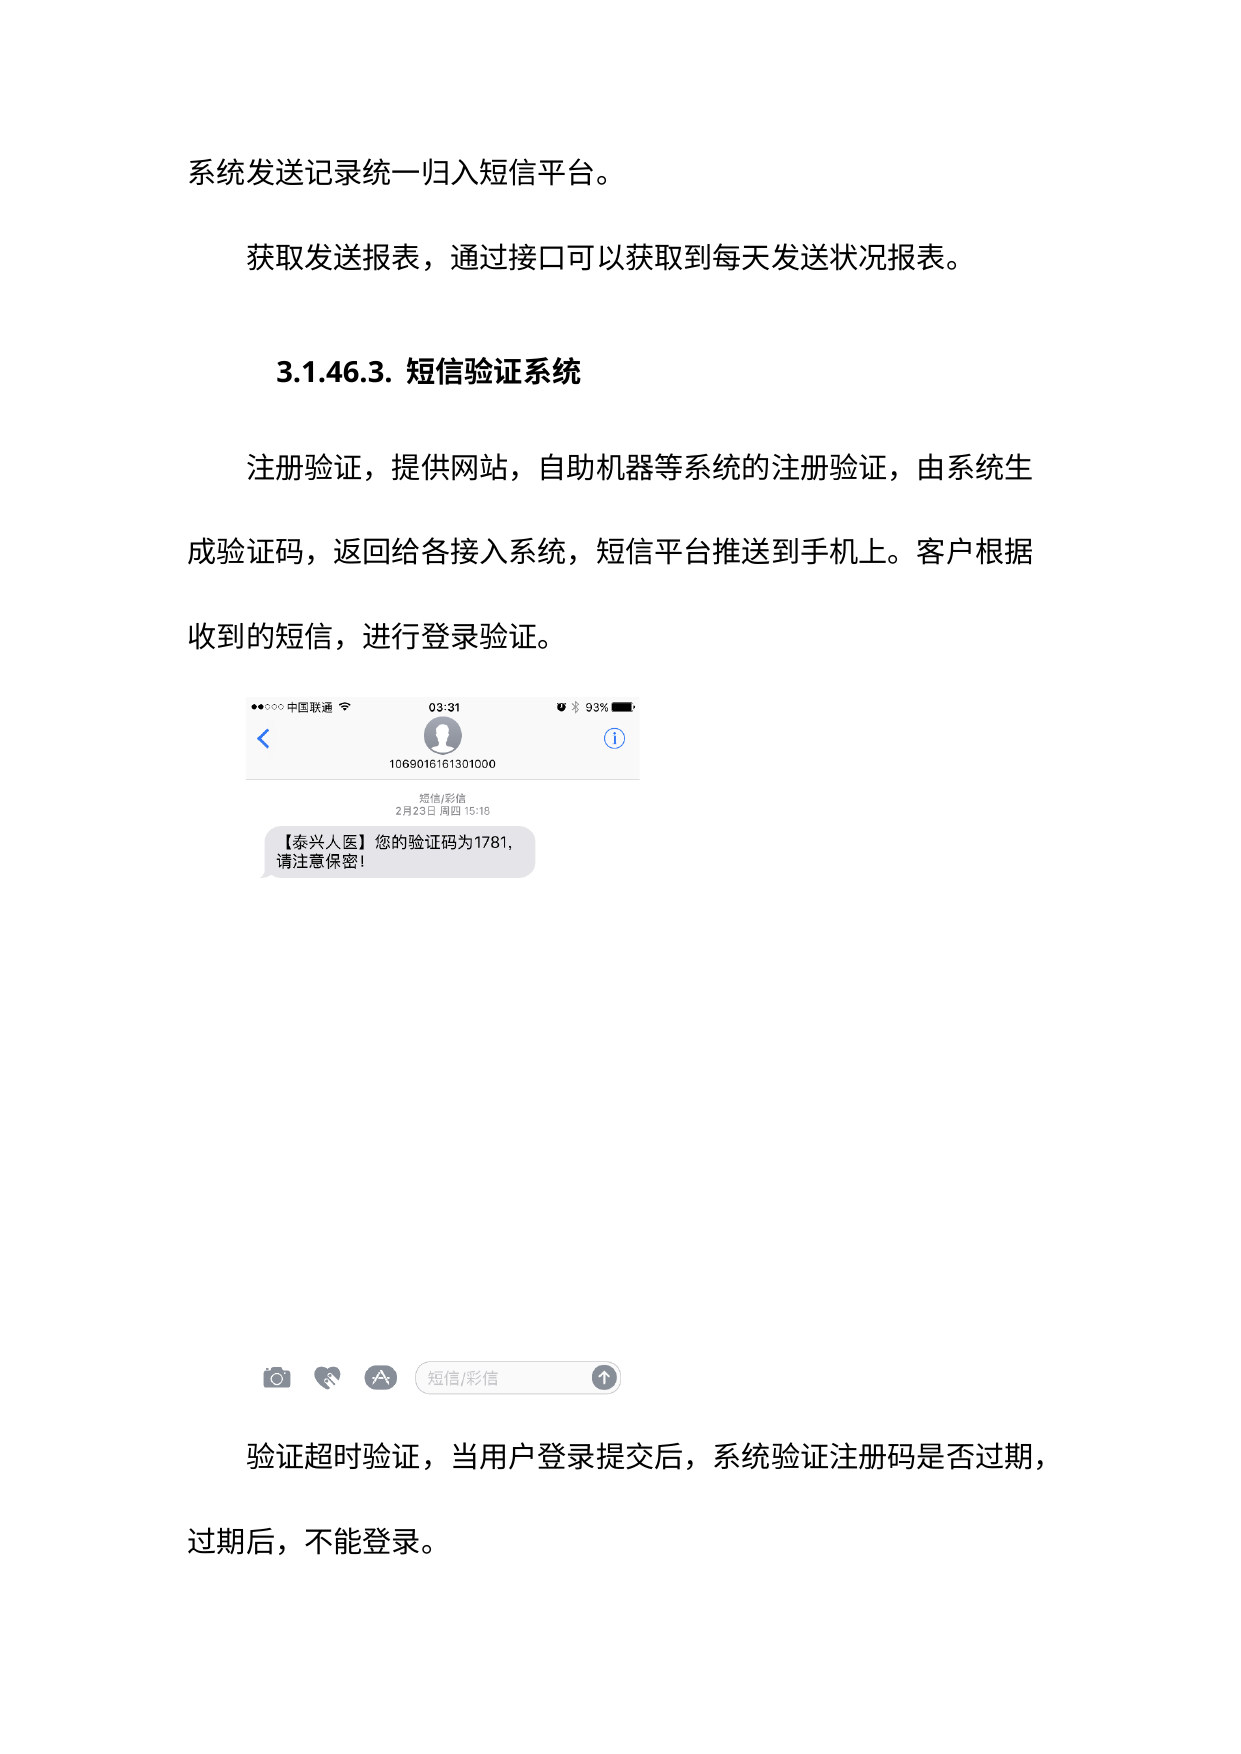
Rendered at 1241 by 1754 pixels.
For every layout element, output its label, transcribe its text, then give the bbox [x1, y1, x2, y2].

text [187, 150, 1053, 192]
subtitle 短信验证系统 [276, 348, 1053, 391]
text 注册验证，提供网站，自助机器等系统的注册验证，由系统生成验证码，返回给各接入系统，短信平台推送到手机上。客户根据收到的短信，进行登录验证。 [187, 444, 1053, 656]
text 获取发送报表，通过接口可以获取到每天发送状况报表。 [187, 234, 1053, 277]
text 验证超时验证，当用户登录提交后，系统验证注册码是否过期，过期后，不能登录。 [187, 1433, 1053, 1560]
picture [245, 697, 640, 1398]
